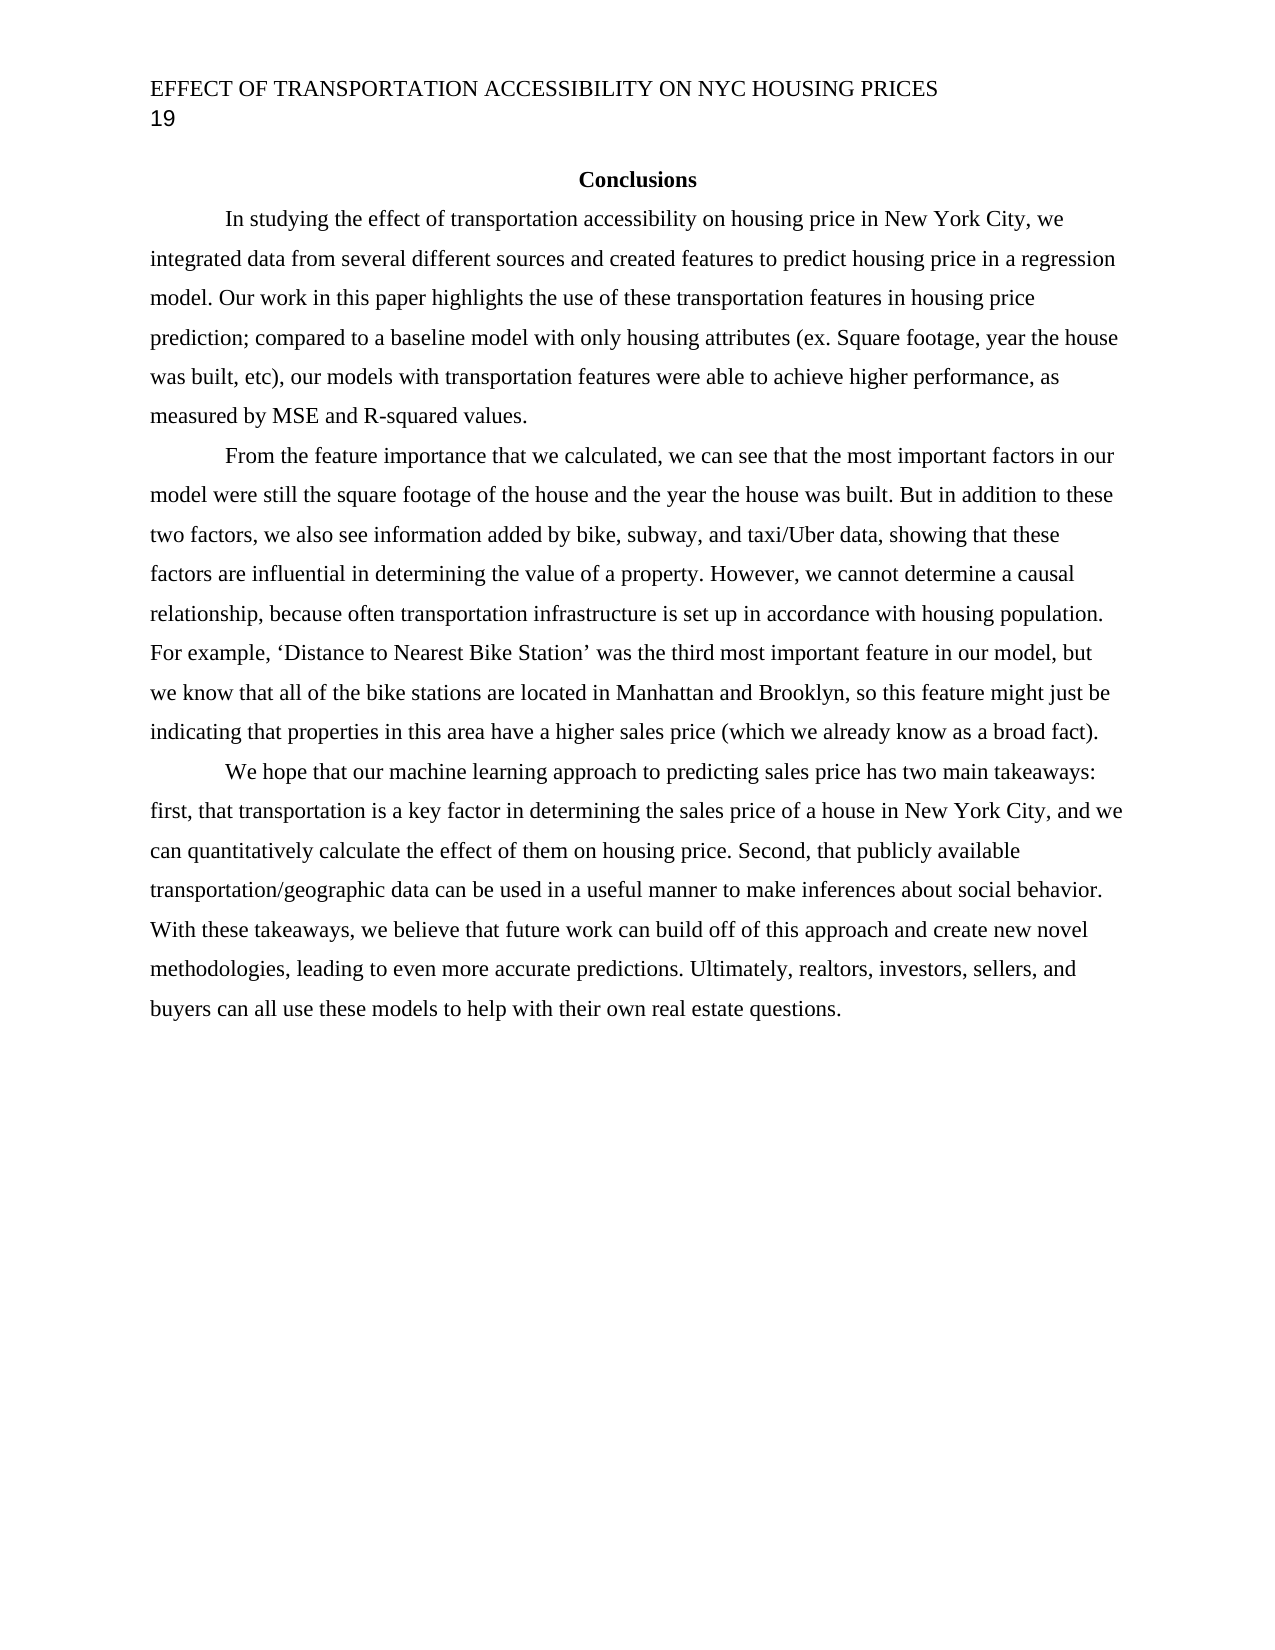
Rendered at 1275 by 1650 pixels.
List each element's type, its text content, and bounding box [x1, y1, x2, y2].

text We hope that our machine learning approach to predicting sales price has two main takeaways: first, that transportation is a key factor in determining the sales price of a house in New York City, and we can quantitatively calculate the effect of them on housing price. Second, that publicly available transportation/geographic data can be used in a useful manner to make inferences about social behavior. With these takeaways, we believe that future work can build off of this approach and create new novel methodologies, leading to even more accurate predictions. Ultimately, realtors, investors, sellers, and buyers can all use these models to help with their own real estate questions. [150, 758, 1125, 1021]
text From the feature importance that we calculated, we can see that the most important factors in our model were still the square footage of the house and the year the house was built. But in addition to these two factors, we also see information added by bike, subway, and taxi/Uber data, showing that these factors are influential in determining the value of a property. However, we cannot determine a causal relationship, because often transportation infrastructure is set up in accordance with housing population. For example, ‘Distance to Nearest Bike Station’ was the third most important feature in our model, but we know that all of the bike stations are located in Manhattan and Brooklyn, so this feature might just be indicating that properties in this area have a higher sales price (which we already know as a broad fact). [150, 442, 1125, 745]
text Conclusions [150, 166, 1125, 192]
text In studying the effect of transportation accessibility on housing price in New York City, we integrated data from several different sources and created features to predict housing price in a regression model. Our work in this paper highlights the use of these transportation features in housing price prediction; compared to a baseline model with only housing attributes (ex. Square footage, year the house was built, etc), our models with transportation features were able to achieve higher performance, as measured by MSE and R-squared values. [150, 205, 1125, 429]
